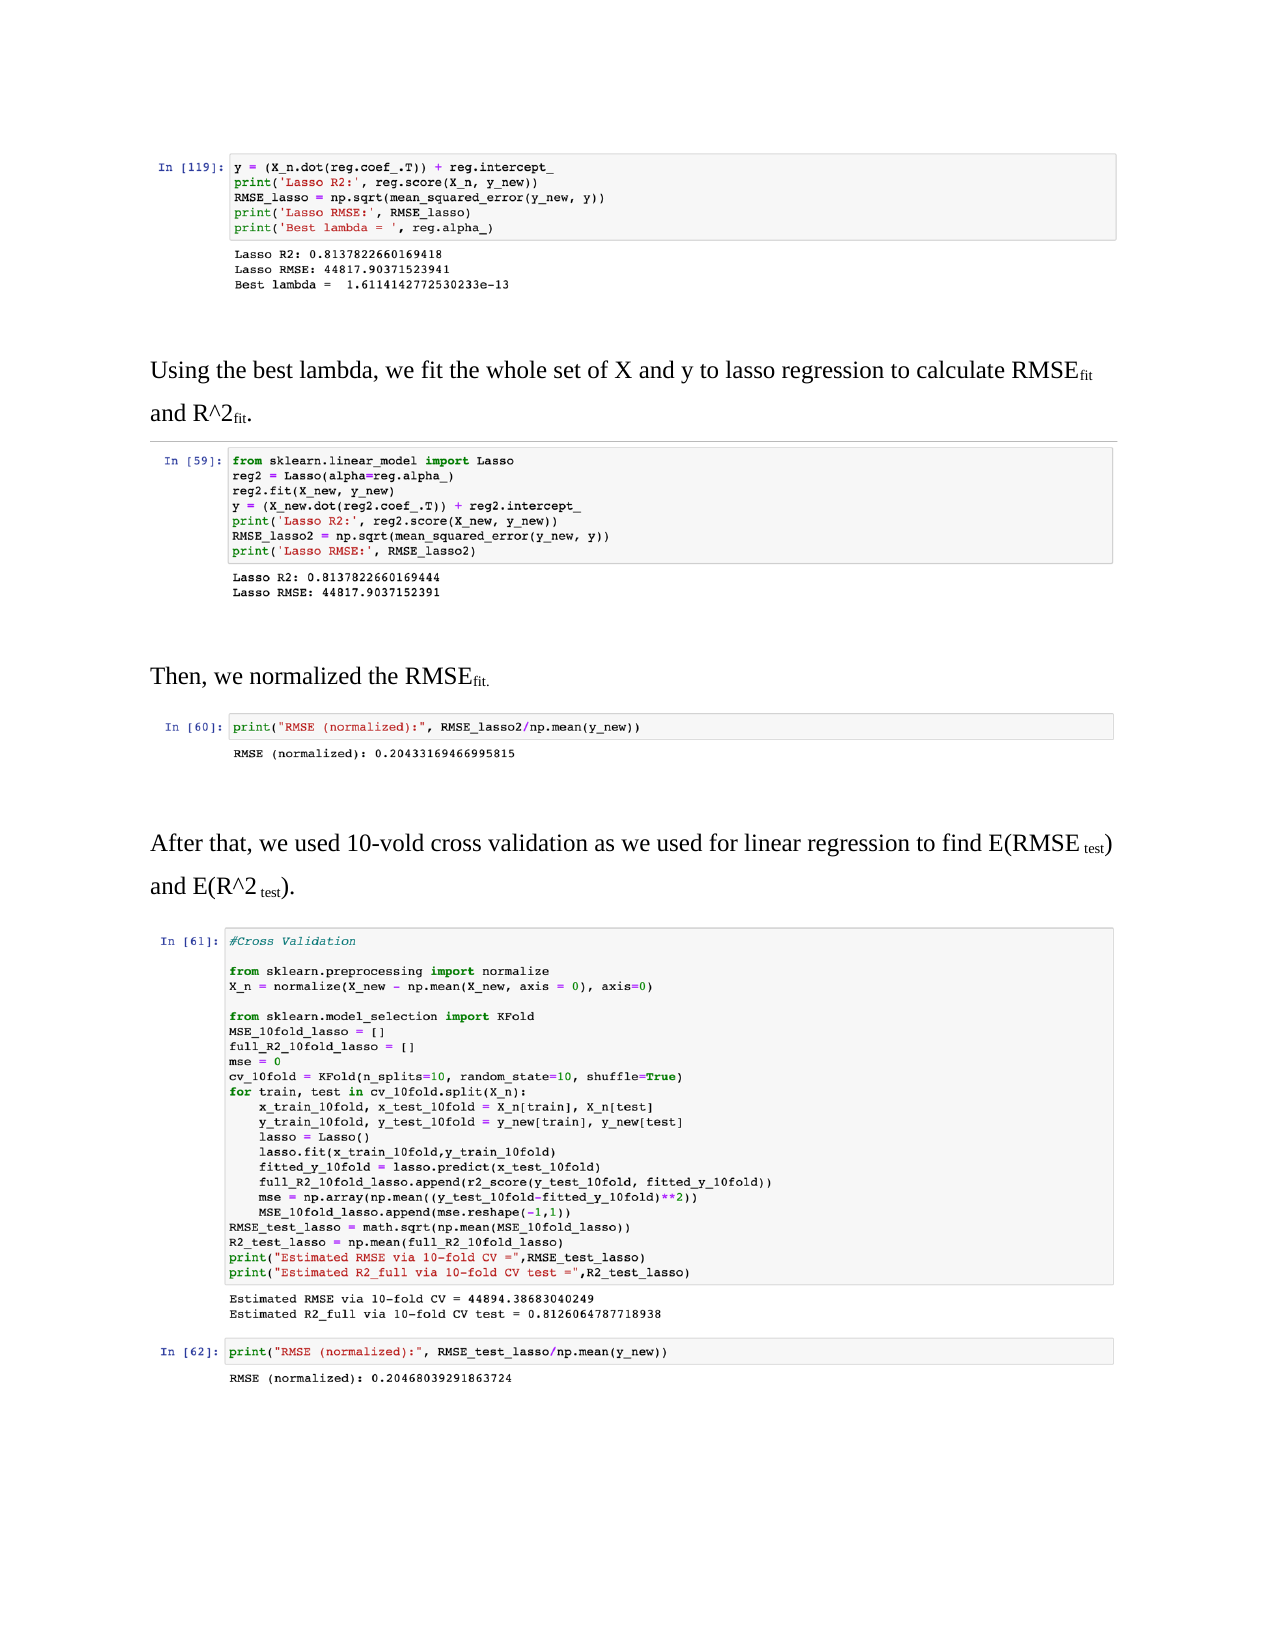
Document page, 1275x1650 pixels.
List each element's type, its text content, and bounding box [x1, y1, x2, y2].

text Using the best lambda, we fit the whole set of X and y to lasso regression to calculate RMSEfit and R^2fit. [150, 355, 1125, 427]
picture [150, 441, 1125, 603]
text After that, we used 10-vold cross validation as we used for linear regression to find E(RMSE test) and E(R^2 test). [150, 828, 1125, 915]
picture [150, 915, 1125, 1399]
text Then, we normalized the RMSEfit. [150, 661, 1125, 704]
picture [150, 704, 1125, 770]
picture [150, 150, 1125, 297]
